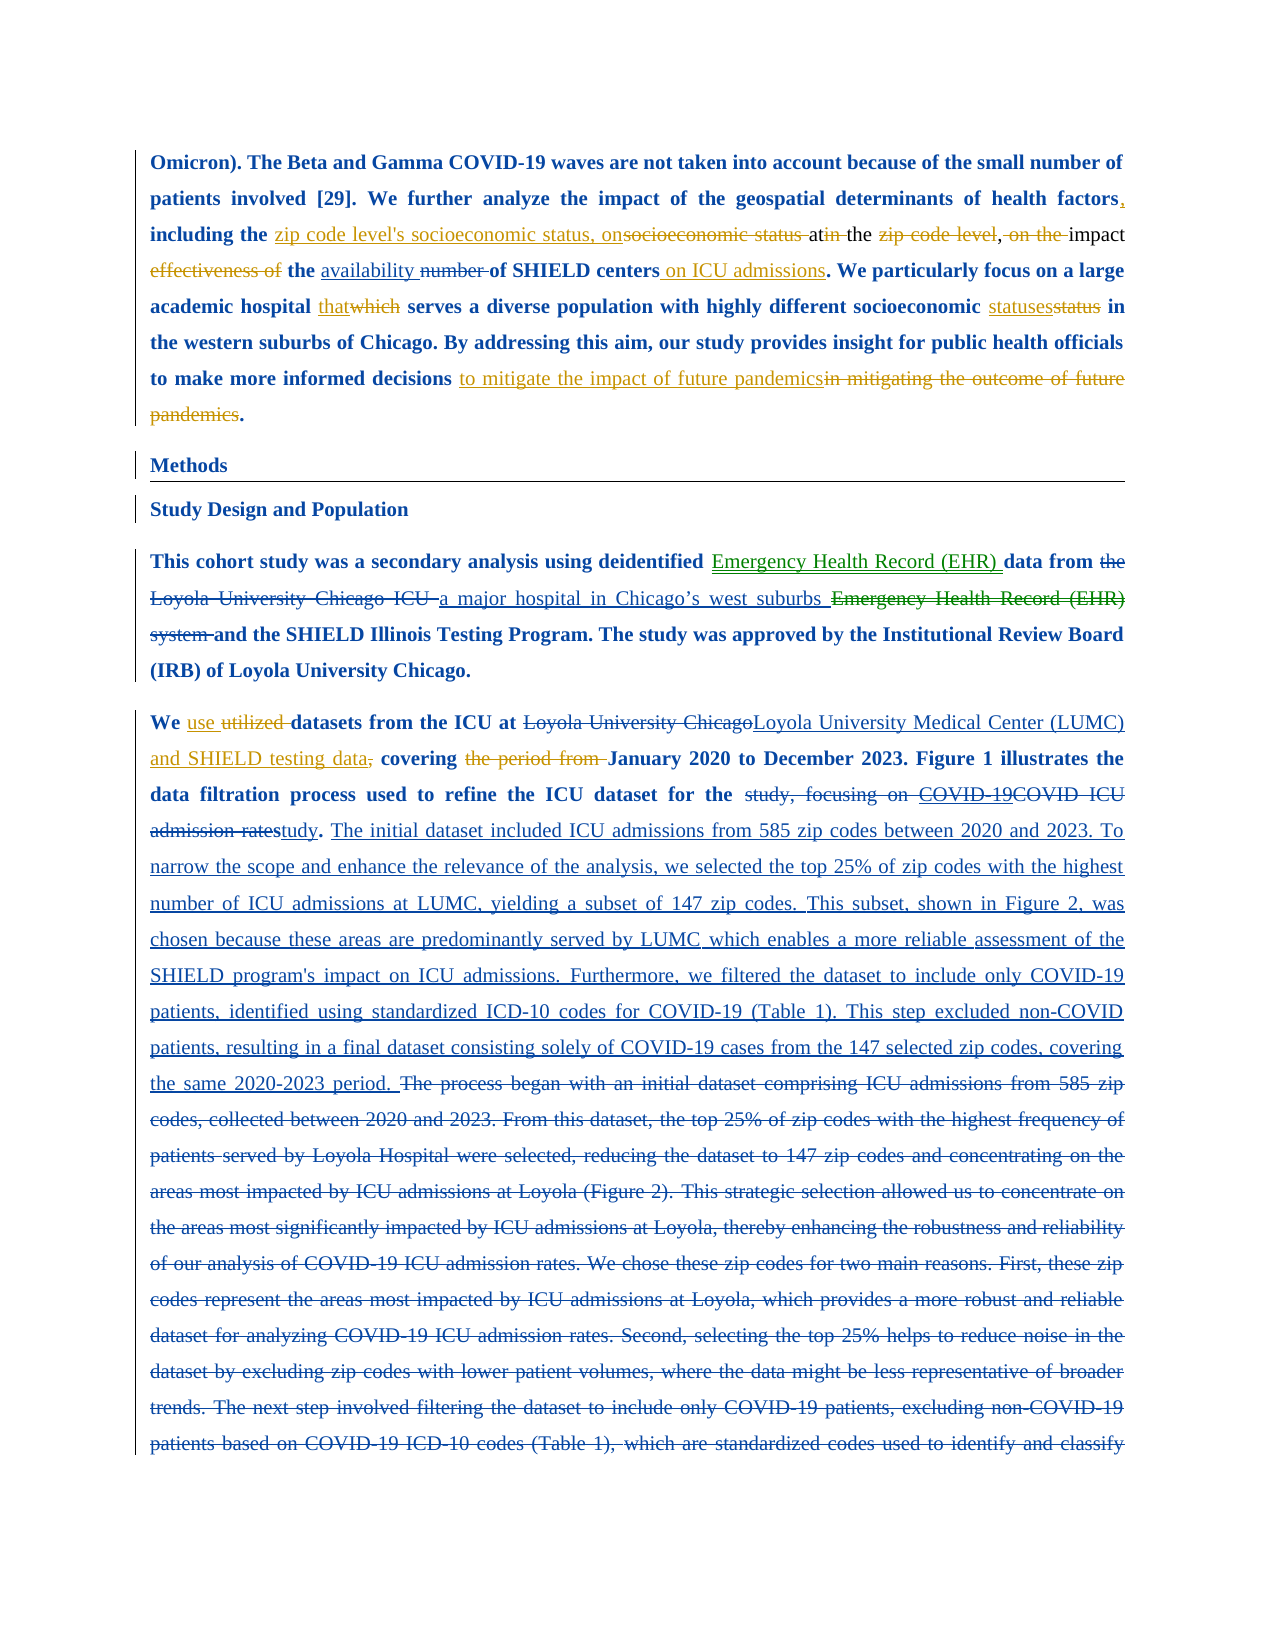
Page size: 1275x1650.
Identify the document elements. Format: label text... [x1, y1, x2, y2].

text This cohort study was a secondary analysis using deidentified data from and the SHIELD Illinois Testing Program. The study was approved by the Institutional Review Board (IRB) of Loyola University Chicago. [150, 549, 1125, 682]
text Methods [150, 451, 1125, 481]
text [150, 1337, 1125, 1455]
text Study Design and Population [150, 495, 1125, 523]
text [150, 150, 1125, 426]
